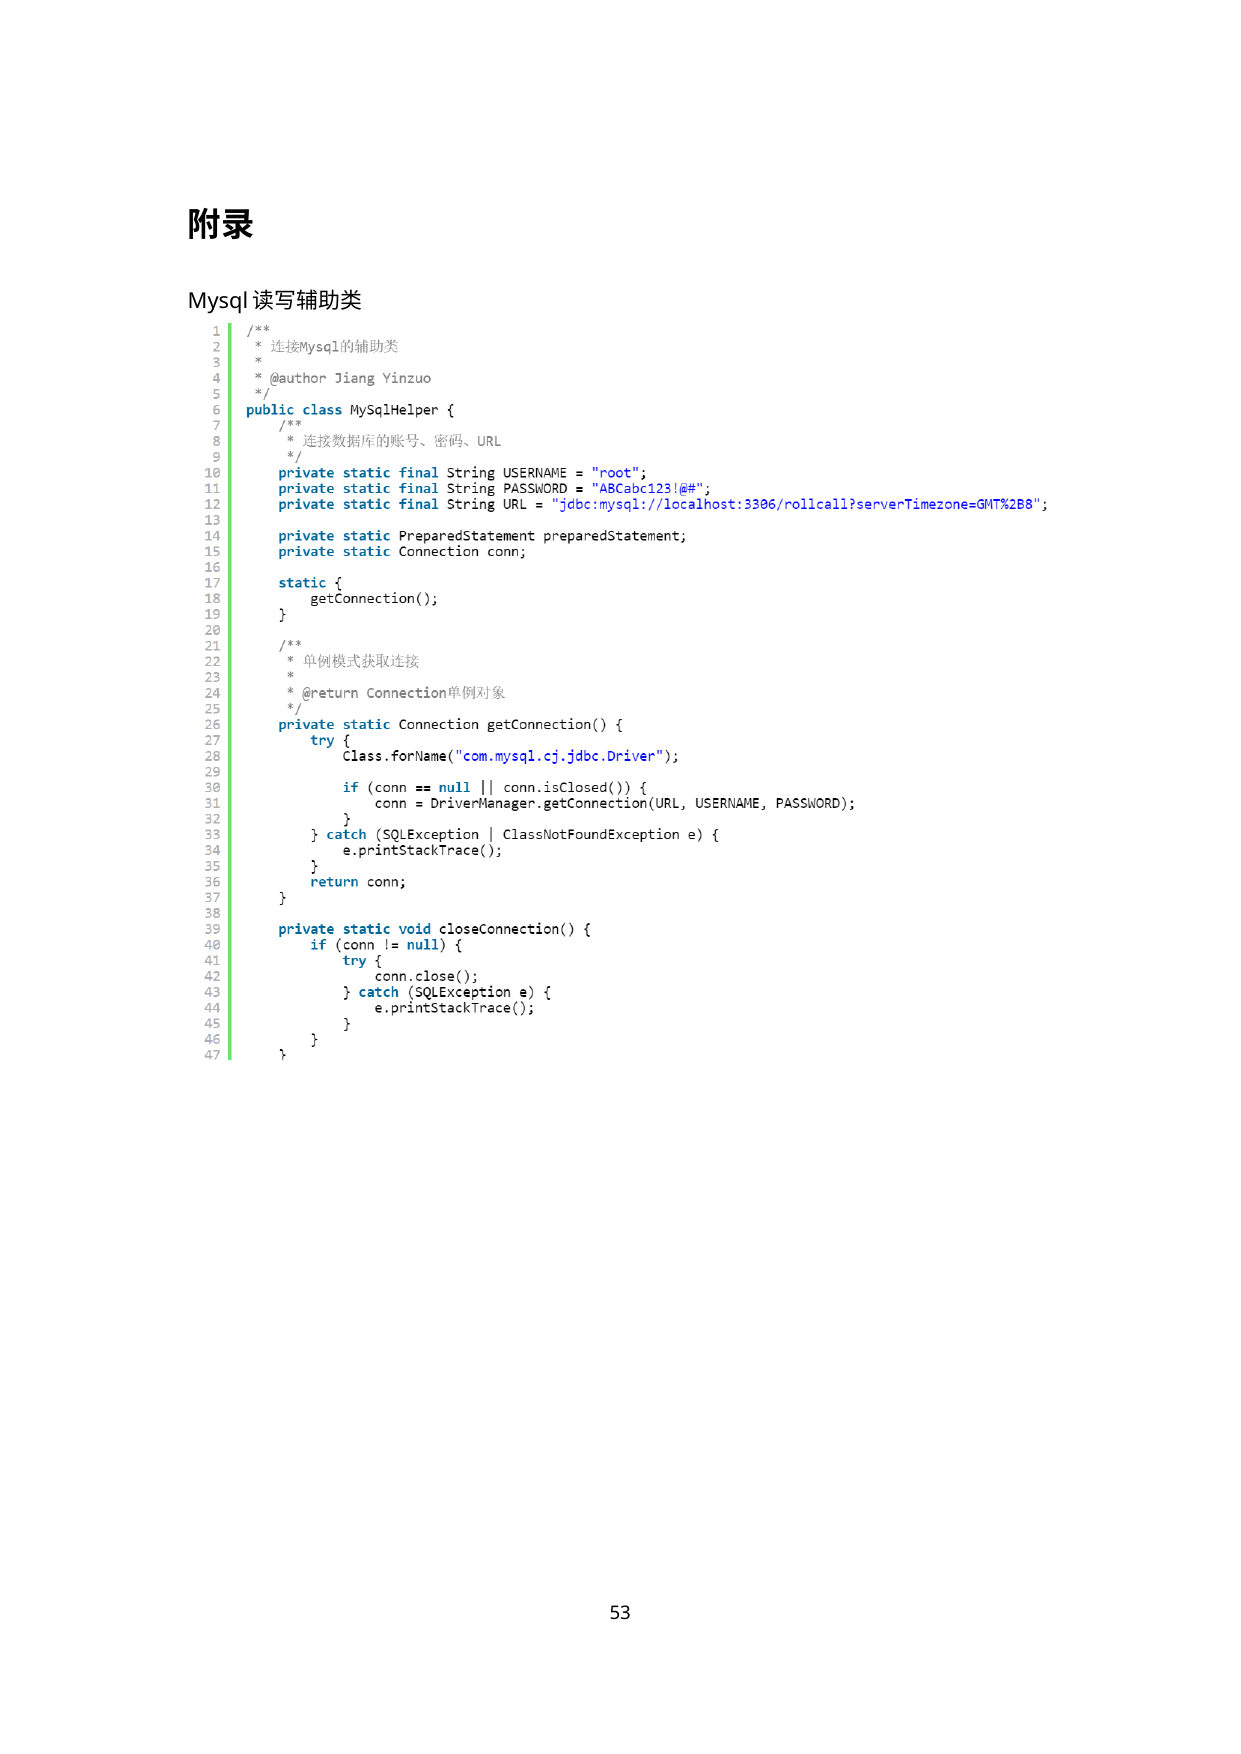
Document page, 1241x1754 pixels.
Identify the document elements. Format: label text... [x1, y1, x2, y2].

subtitle 附录 [187, 189, 1053, 254]
picture [187, 319, 1053, 1060]
text Mysql读写辅助类 [187, 283, 1053, 316]
